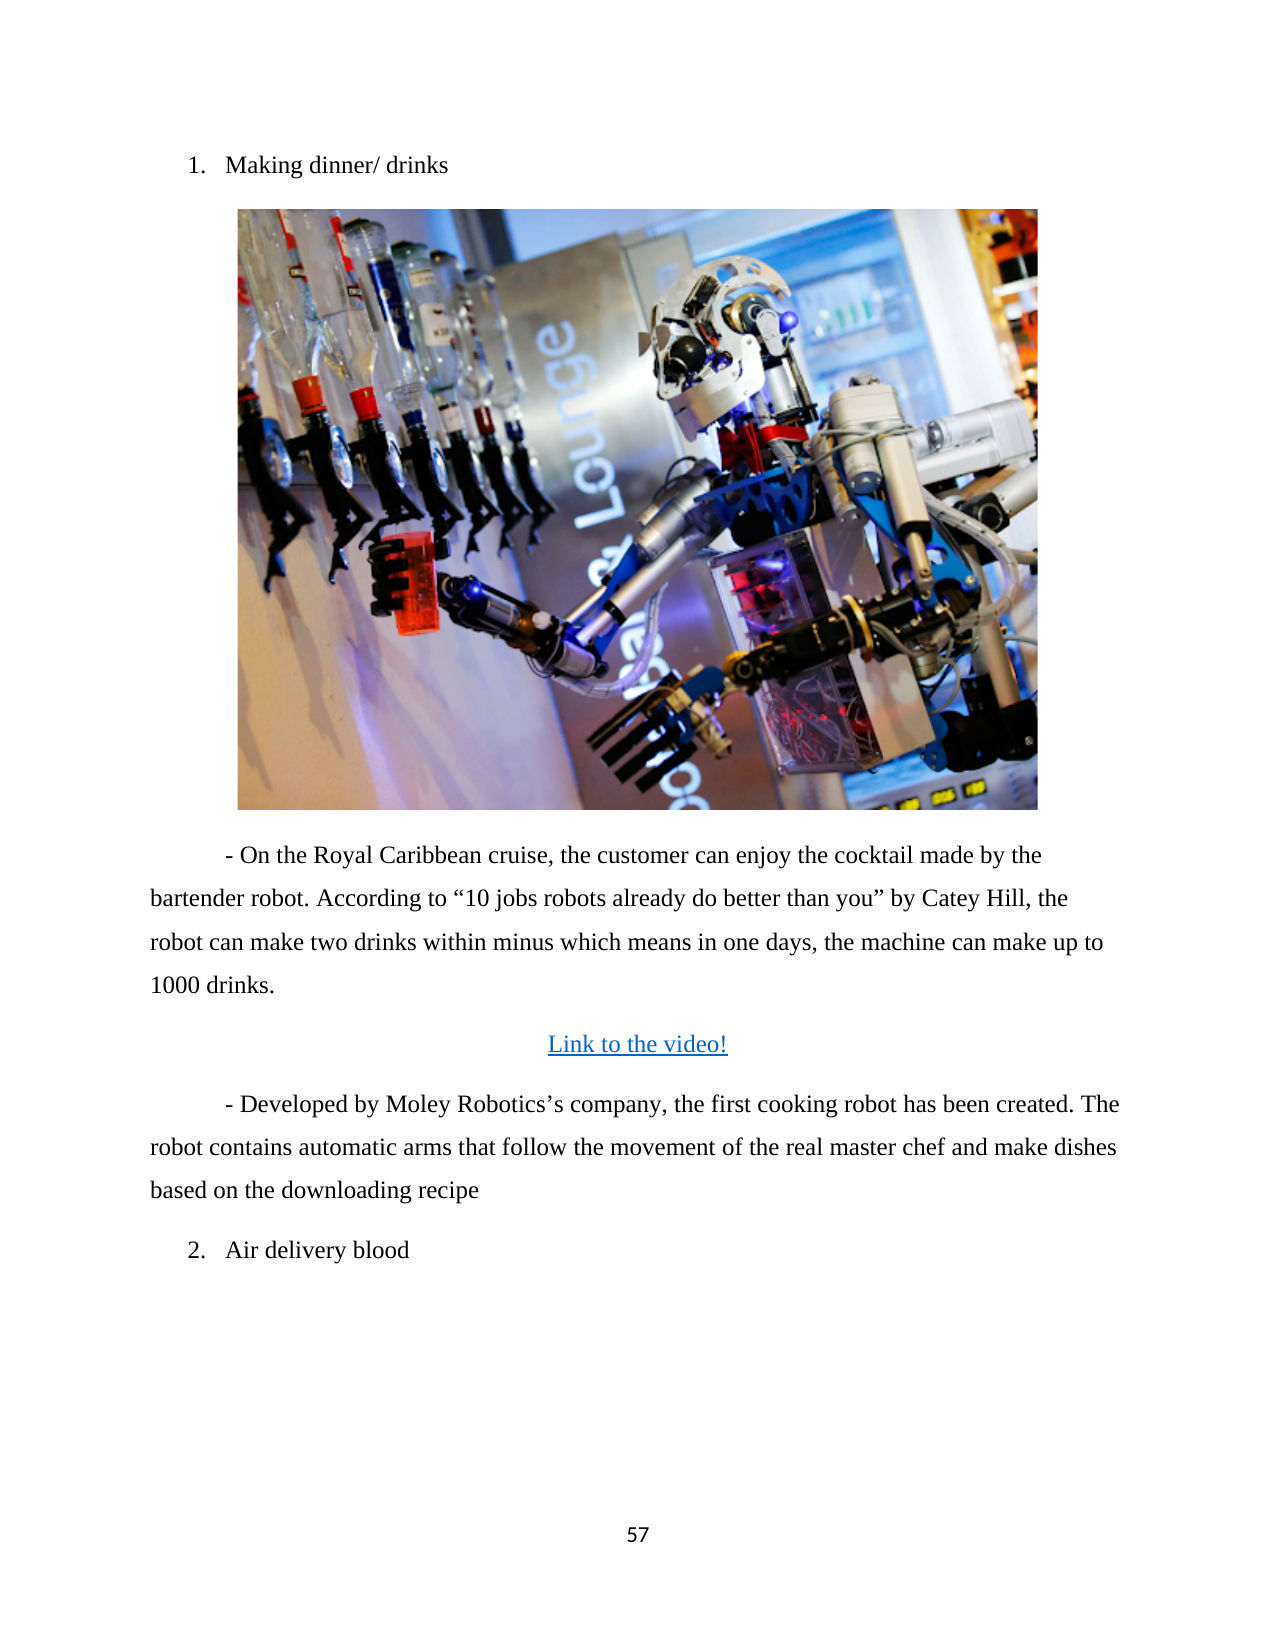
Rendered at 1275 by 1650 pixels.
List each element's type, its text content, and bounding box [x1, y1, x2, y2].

list Air delivery blood [187, 1235, 1125, 1264]
picture [237, 209, 1038, 810]
text - On the Royal Caribbean cruise, the customer can enjoy the cocktail made by the bartender robot. According to “10 jobs robots already do better than you” by Catey Hill, the robot can make two drinks within minus which means in one days, the machine can make up to 1000 drinks. [150, 840, 1125, 998]
text - Developed by Moley Robotics’s company, the first cooking robot has been created. The robot contains automatic arms that follow the movement of the real master chef and make dishes based on the downloading recipe [150, 1089, 1125, 1204]
text Link to the video! [150, 1029, 1125, 1058]
list Making dinner/ drinks [187, 150, 1125, 179]
